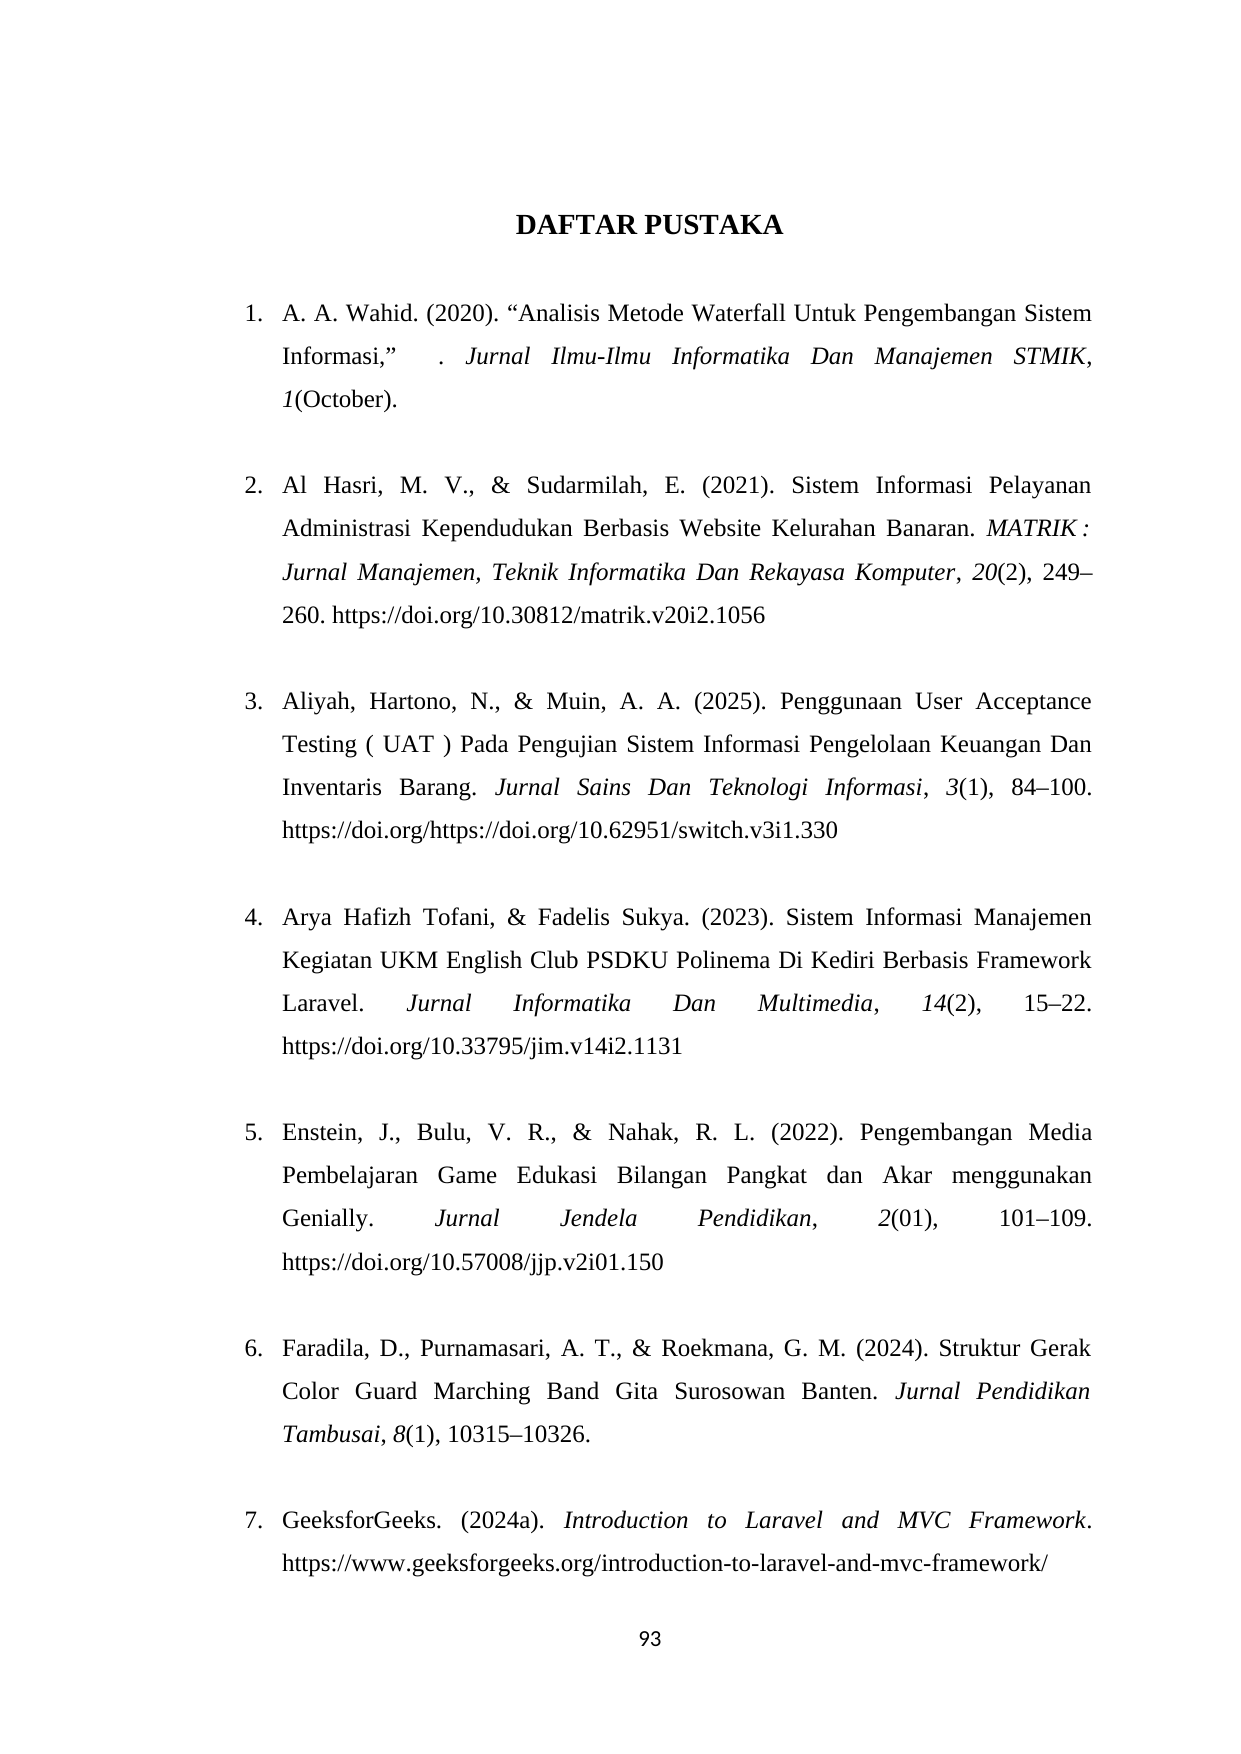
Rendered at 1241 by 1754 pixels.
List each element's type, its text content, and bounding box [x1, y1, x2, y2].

list Faradila, D., Purnamasari, A. T., & Roekmana, G. M. (2024). Struktur Gerak Color Guard Marching Band Gita Surosowan Banten. Jurnal Pendidikan Tambusai, 8(1), 10315–10326. [244, 1333, 1092, 1448]
list A. A. Wahid. (2020). “Analisis Metode Waterfall Untuk Pengembangan Sistem Informasi,” . Jurnal Ilmu-Ilmu Informatika Dan Manajemen STMIK, 1(October). [244, 298, 1092, 413]
list Al Hasri, M. V., & Sudarmilah, E. (2021). Sistem Informasi Pelayanan Administrasi Kependudukan Berbasis Website Kelurahan Banaran. MATRIK : Jurnal Manajemen, Teknik Informatika Dan Rekayasa Komputer, 20(2), 249–260. https://doi.org/10.30812/matrik.v20i2.1056 [244, 470, 1092, 628]
list Enstein, J., Bulu, V. R., & Nahak, R. L. (2022). Pengembangan Media Pembelajaran Game Edukasi Bilangan Pangkat dan Akar menggunakan Genially. Jurnal Jendela Pendidikan, 2(01), 101–109. https://doi.org/10.57008/jjp.v2i01.150 [244, 1117, 1092, 1275]
list GeeksforGeeks. (2024a). Introduction to Laravel and MVC Framework. https://www.geeksforgeeks.org/introduction-to-laravel-and-mvc-framework/ [244, 1505, 1092, 1577]
subtitle DAFTAR PUSTAKA [207, 207, 1092, 240]
list Aliyah, Hartono, N., & Muin, A. A. (2025). Penggunaan User Acceptance Testing ( UAT ) Pada Pengujian Sistem Informasi Pengelolaan Keuangan Dan Inventaris Barang. Jurnal Sains Dan Teknologi Informasi, 3(1), 84–100. https://doi.org/https://doi.org/10.62951/switch.v3i1.330 [244, 686, 1092, 844]
list Arya Hafizh Tofani, & Fadelis Sukya. (2023). Sistem Informasi Manajemen Kegiatan UKM English Club PSDKU Polinema Di Kediri Berbasis Framework Laravel. Jurnal Informatika Dan Multimedia, 14(2), 15–22. https://doi.org/10.33795/jim.v14i2.1131 [244, 902, 1092, 1060]
